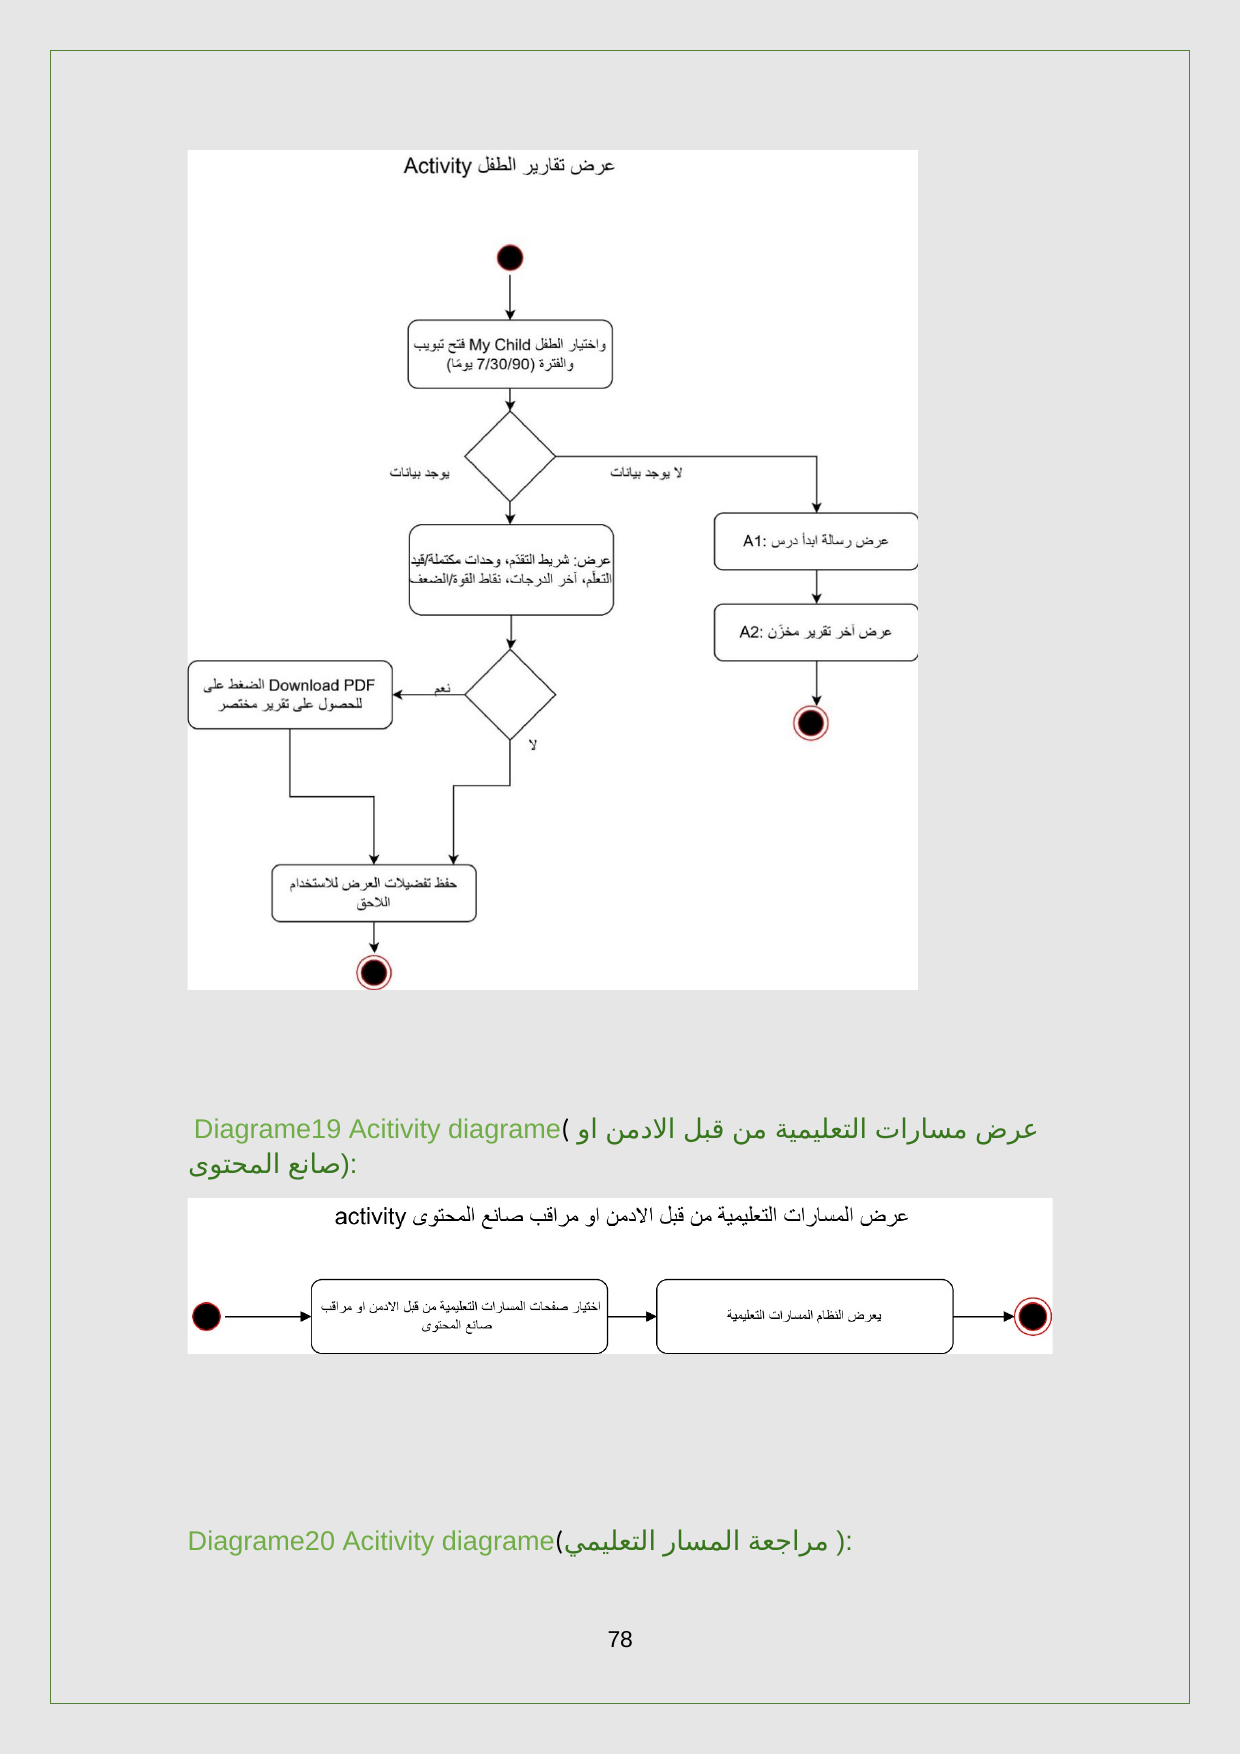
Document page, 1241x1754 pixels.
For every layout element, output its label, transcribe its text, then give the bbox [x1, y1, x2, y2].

picture [187, 150, 918, 990]
text Diagrame20 Acitivity diagrame(مراجعة المسار التعليمي ): [187, 1524, 1053, 1557]
picture [187, 1198, 1053, 1354]
text Diagrame19 Acitivity diagrame(عرض مسارات التعليمية من قبل الادمن او صانع المحتوى): [187, 1113, 1053, 1179]
